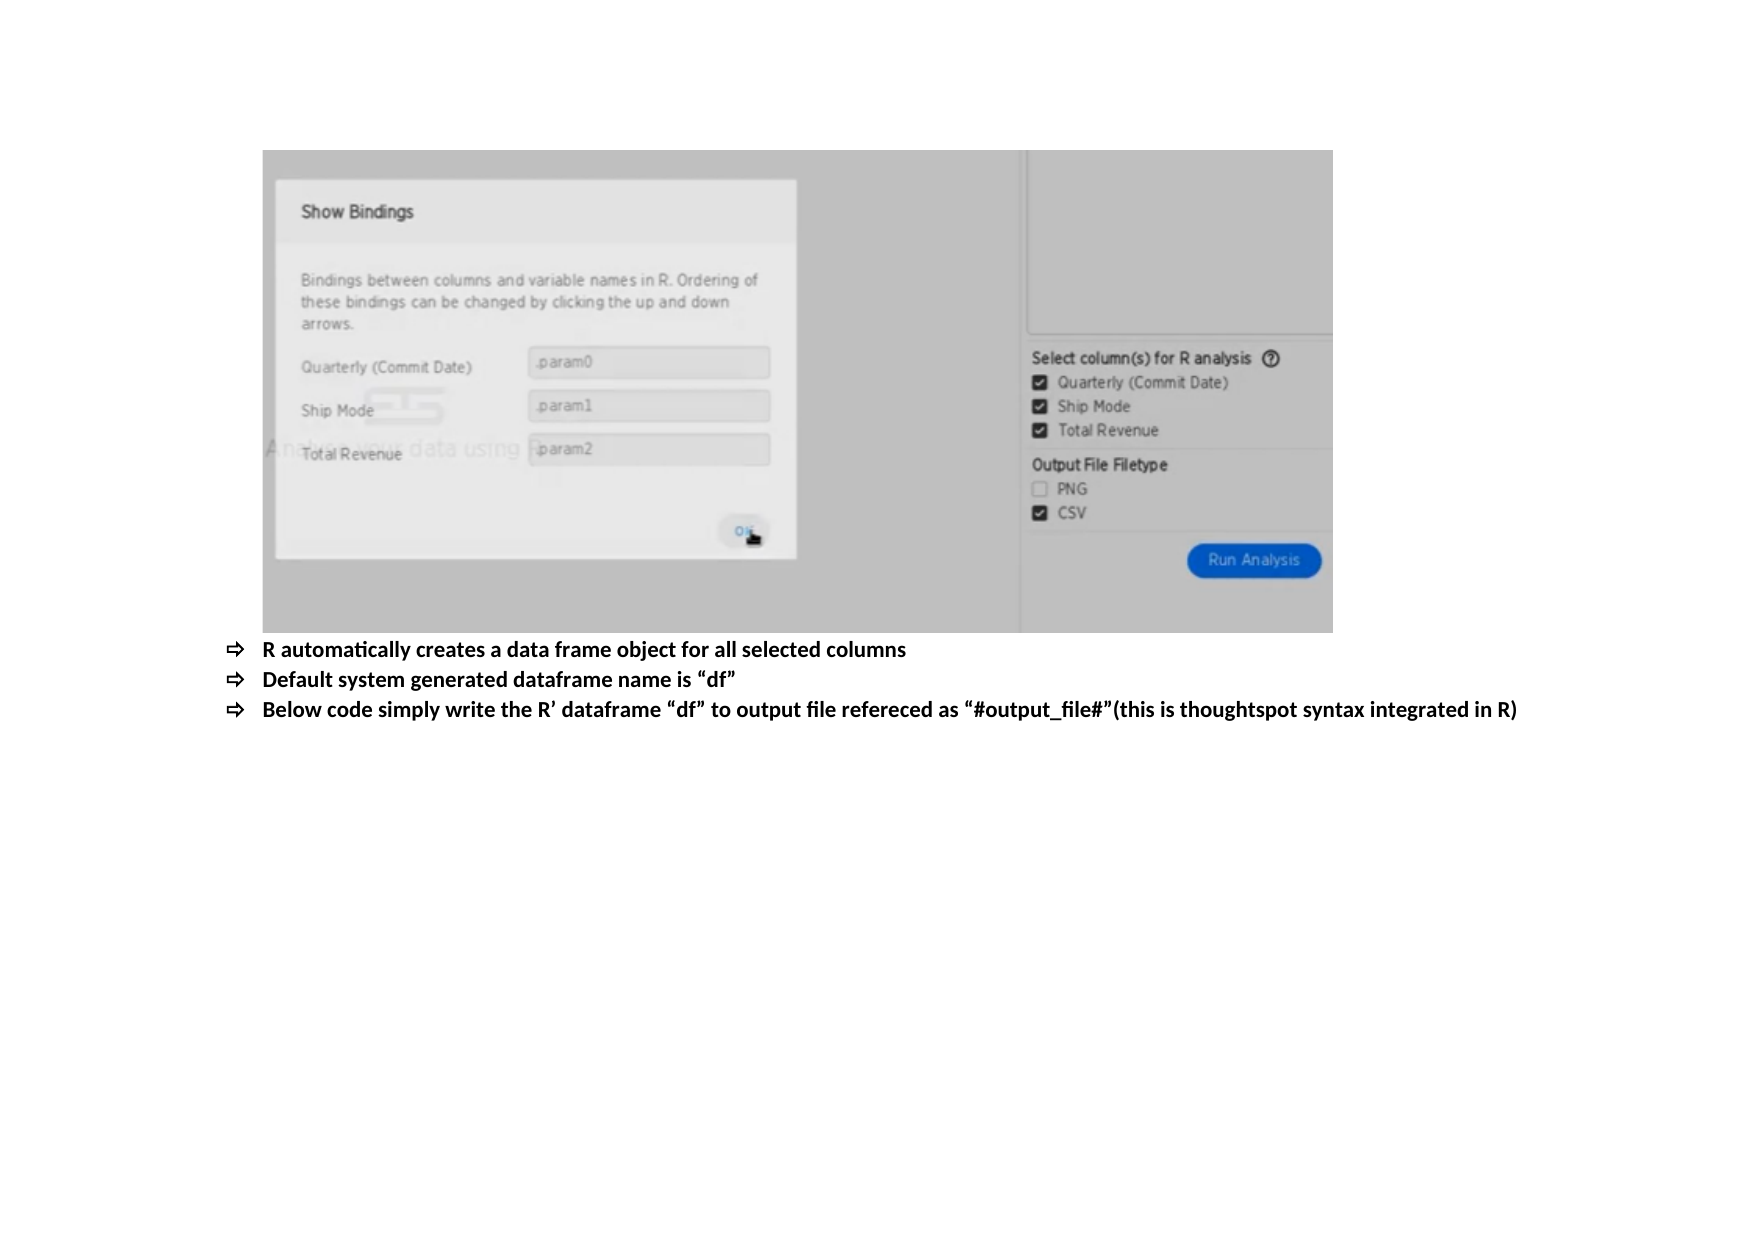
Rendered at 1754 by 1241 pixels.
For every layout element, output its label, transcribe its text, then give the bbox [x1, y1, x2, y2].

picture [262, 150, 1333, 633]
list R automatically creates a data frame object for all selected columns [225, 635, 1604, 663]
list Below code simply write the R’ dataframe “df” to output file refereced as “#output_file#”(this is thoughtspot syntax integrated in R) [225, 696, 1604, 723]
list Default system generated dataframe name is “df” [225, 665, 1604, 693]
